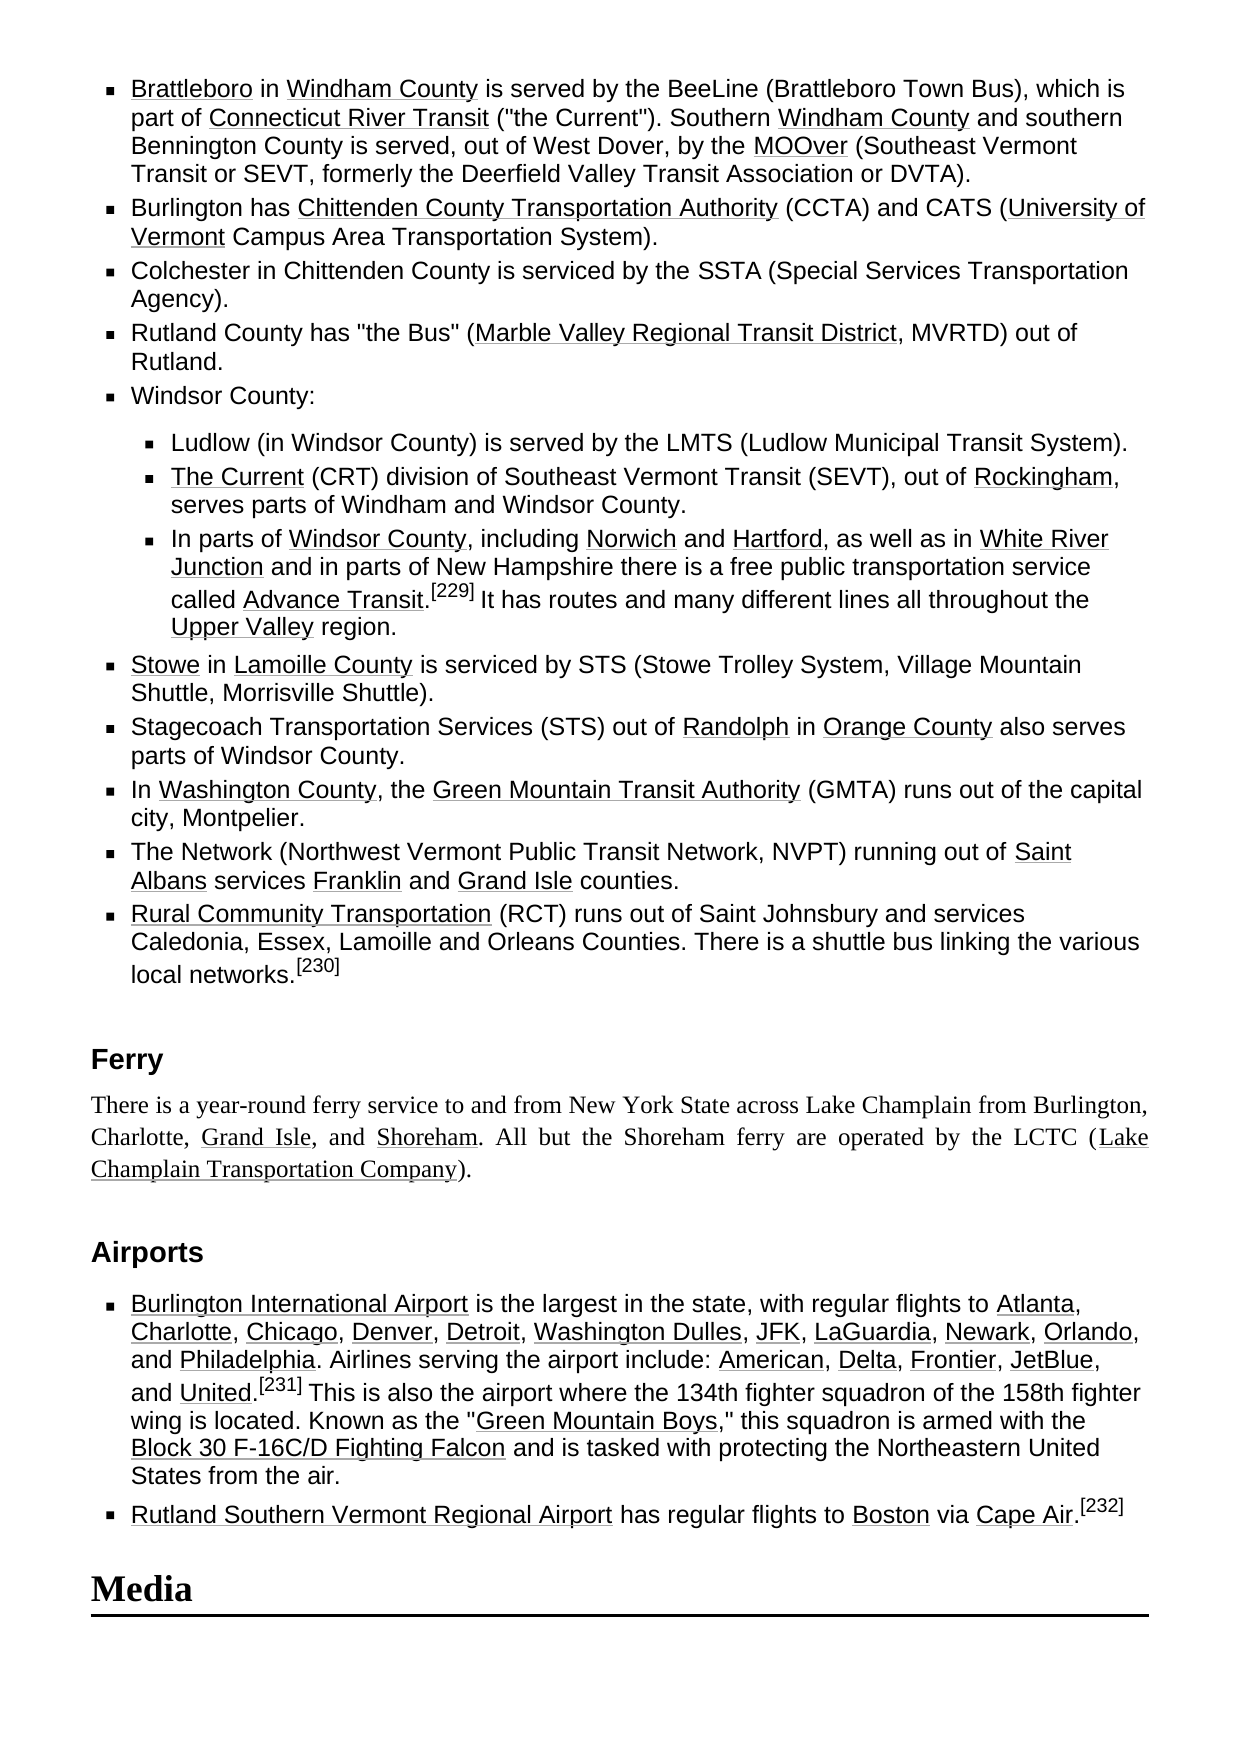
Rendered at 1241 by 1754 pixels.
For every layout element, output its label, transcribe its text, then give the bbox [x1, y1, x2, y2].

text Rural Community Transportation (RCT) runs out of Saint Johnsbury and services Caledonia, Essex, Lamoille and Orleans Counties. There is a shuttle bus linking the various local networks.[230] [131, 901, 1144, 989]
text Stowe in Lamoille County is serviced by STS (Stowe Trolley System, Village Mountain Shuttle, Morrisville Shuttle). [131, 651, 1141, 707]
subtitle Ferry [91, 1042, 1178, 1075]
text Colchester in Chittenden County is serviced by the SSTA (Special Services Transportation Agency). [131, 257, 1131, 313]
text Stagecoach Transportation Services (STS) out of Randolph in Orange County also serves parts of Windsor County. [131, 713, 1178, 769]
text There is a year-round ferry service to and from New York State across Lake Champlain from Burlington, Charlotte, Grand Isle, and Shoreham. All but the Shoreham ferry are operated by the LCTC (Lake Champlain Transportation Company). [91, 1090, 1149, 1183]
text Rutland Southern Vermont Regional Airport has regular flights to Boston via Cape Air.[232] [131, 1494, 1178, 1529]
subtitle Media [91, 1567, 1178, 1610]
text Burlington International Airport is the largest in the state, with regular flights to Atlanta, Charlotte, Chicago, Denver, Detroit, Washington Dulles, JFK, LaGuardia, Newark, Orlando, and Philadelphia. Airlines serving the airport include: American, Delta, Frontier, JetBlue, and United.[231] This is also the airport where the 134th fighter squadron of the 158th fighter wing is located. Known as the "Green Mountain Boys," this squadron is armed with the Block 30 F-16C/D Fighting Falcon and is tasked with protecting the Northeastern United States from the air. [131, 1291, 1145, 1490]
text The Current (CRT) division of Southeast Vermont Transit (SEVT), out of Rockingham, serves parts of Windham and Windsor County. [171, 463, 1178, 519]
text Windsor County: [131, 381, 1178, 410]
text Rutland County has "the Bus" (Marble Valley Regional Transit District, MVRTD) out of Rutland. [131, 319, 1079, 375]
text Brattleboro in Windham County is served by the BeeLine (Brattleboro Town Bus), which is part of Connecticut River Transit ("the Current"). Southern Windham County and southern Bennington County is served, out of West Dover, by the MOOver (Southeast Vermont Transit or SEVT, formerly the Deerfield Valley Transit Association or DVTA). [131, 75, 1141, 188]
subtitle Airports [91, 1235, 1178, 1268]
text Ludlow (in Windsor County) is served by the LMTS (Ludlow Municipal Transit System). [171, 428, 1178, 457]
text In parts of Windsor County, including Norwich and Hartford, as well as in White River Junction and in parts of New Hampshire there is a free public transportation service called Advance Transit.[229] It has routes and many different lines all throughout the Upper Valley region. [171, 526, 1111, 641]
text The Network (Northwest Vermont Public Transit Network, NVPT) running out of Saint Albans services Franklin and Grand Isle counties. [131, 838, 1141, 894]
text Burlington has Chittenden County Transportation Authority (CCTA) and CATS (University of Vermont Campus Area Transportation System). [131, 194, 1178, 250]
text In Washington County, the Green Mountain Transit Authority (GMTA) runs out of the capital city, Montpelier. [131, 776, 1178, 832]
